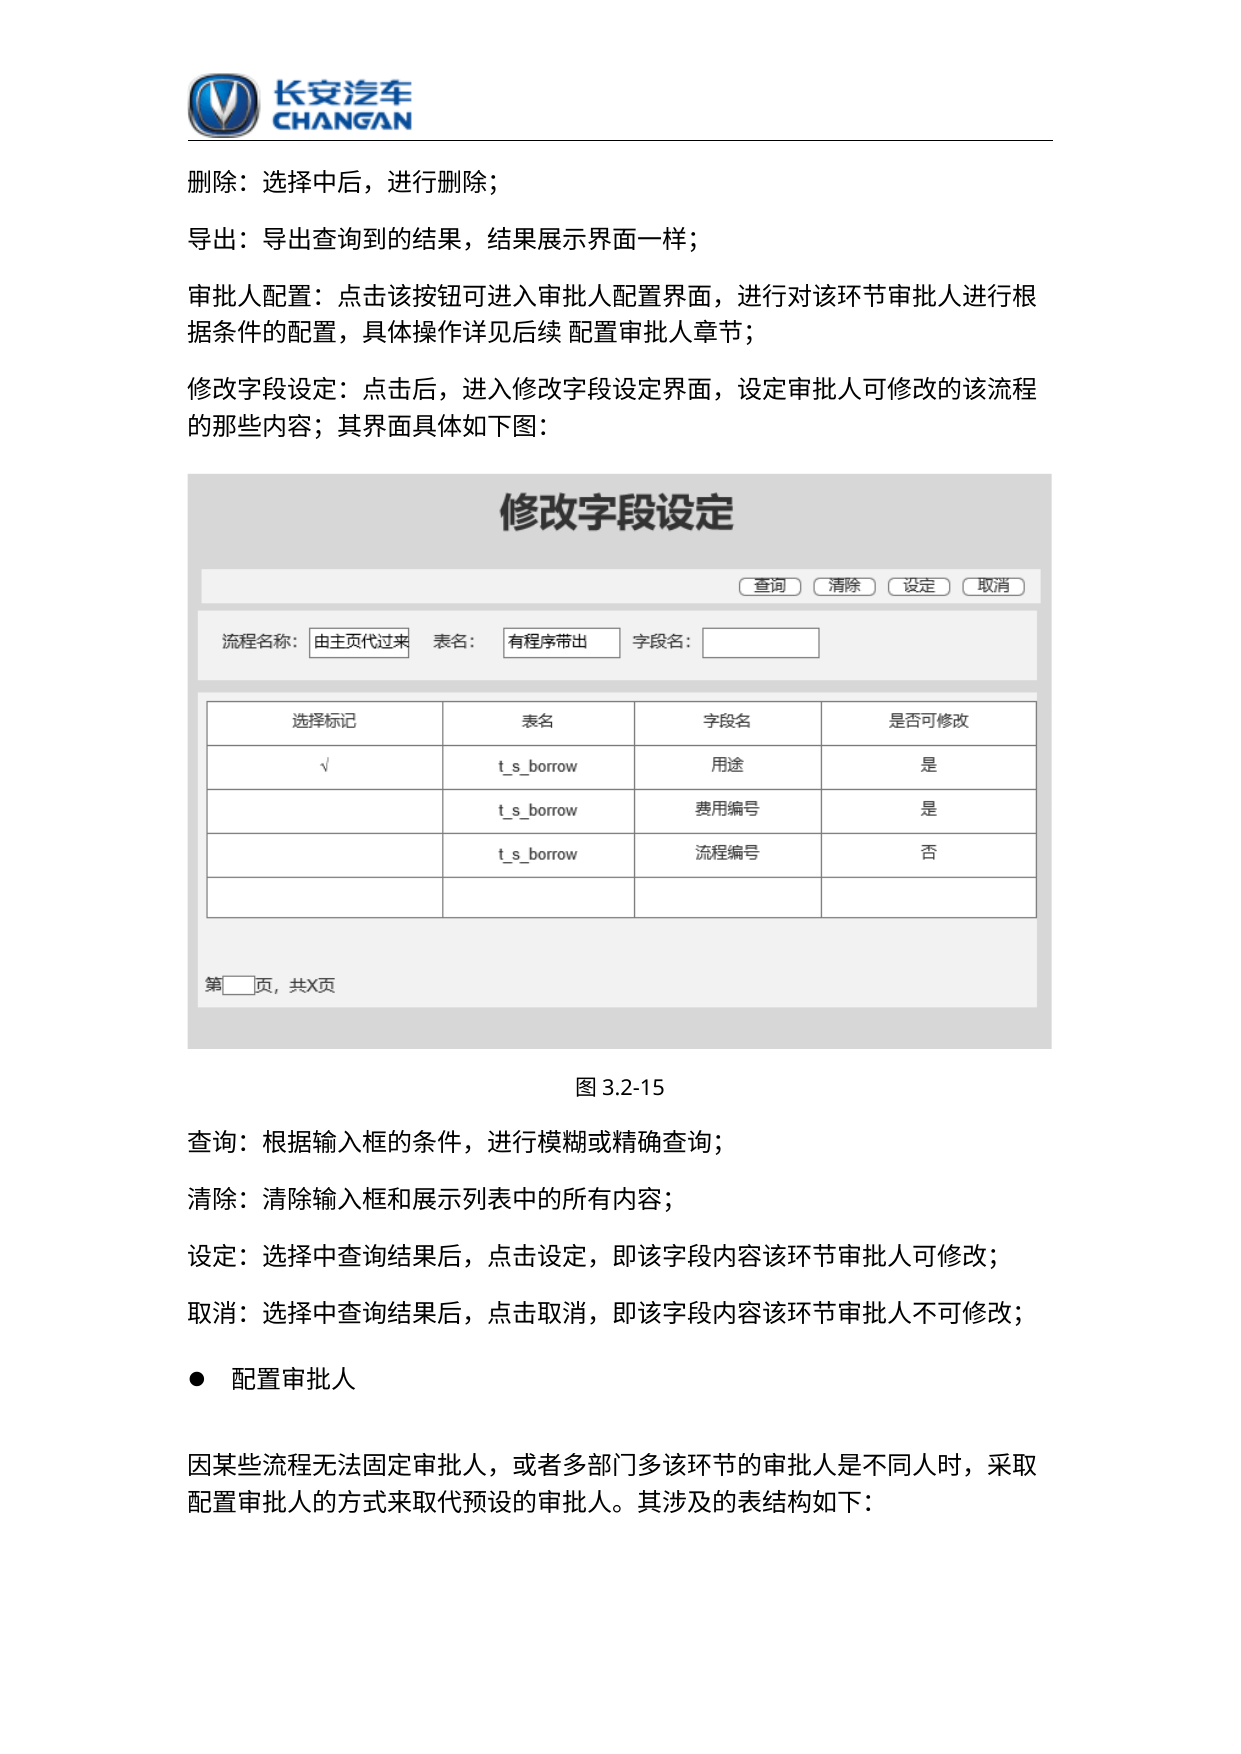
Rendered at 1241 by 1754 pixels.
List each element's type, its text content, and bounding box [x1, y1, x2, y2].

text 审批人配置：点击该按钮可进入审批人配置界面，进行对该环节审批人进行根据条件的配置，具体操作详见后续 配置审批人章节； [187, 276, 1053, 349]
text 导出：导出查询到的结果，结果展示界面一样； [187, 219, 1053, 256]
text 图3.2-15 [187, 1070, 1053, 1102]
text 查询：根据输入框的条件，进行模糊或精确查询； [187, 1122, 1053, 1159]
picture [187, 463, 1053, 1049]
text 删除：选择中后，进行删除； [187, 162, 1053, 198]
text 取消：选择中查询结果后，点击取消，即该字段内容该环节审批人不可修改； [187, 1294, 1053, 1330]
text 因某些流程无法固定审批人，或者多部门多该环节的审批人是不同人时，采取配置审批人的方式来取代预设的审批人。其涉及的表结构如下： [187, 1446, 1053, 1518]
subtitle 配置审批人 [187, 1359, 1053, 1395]
text 清除：清除输入框和展示列表中的所有内容； [187, 1179, 1053, 1216]
picture [187, 73, 432, 138]
text 设定：选择中查询结果后，点击设定，即该字段内容该环节审批人可修改； [187, 1237, 1053, 1273]
text 修改字段设定：点击后，进入修改字段设定界面，设定审批人可修改的该流程的那些内容；其界面具体如下图： [187, 370, 1053, 442]
